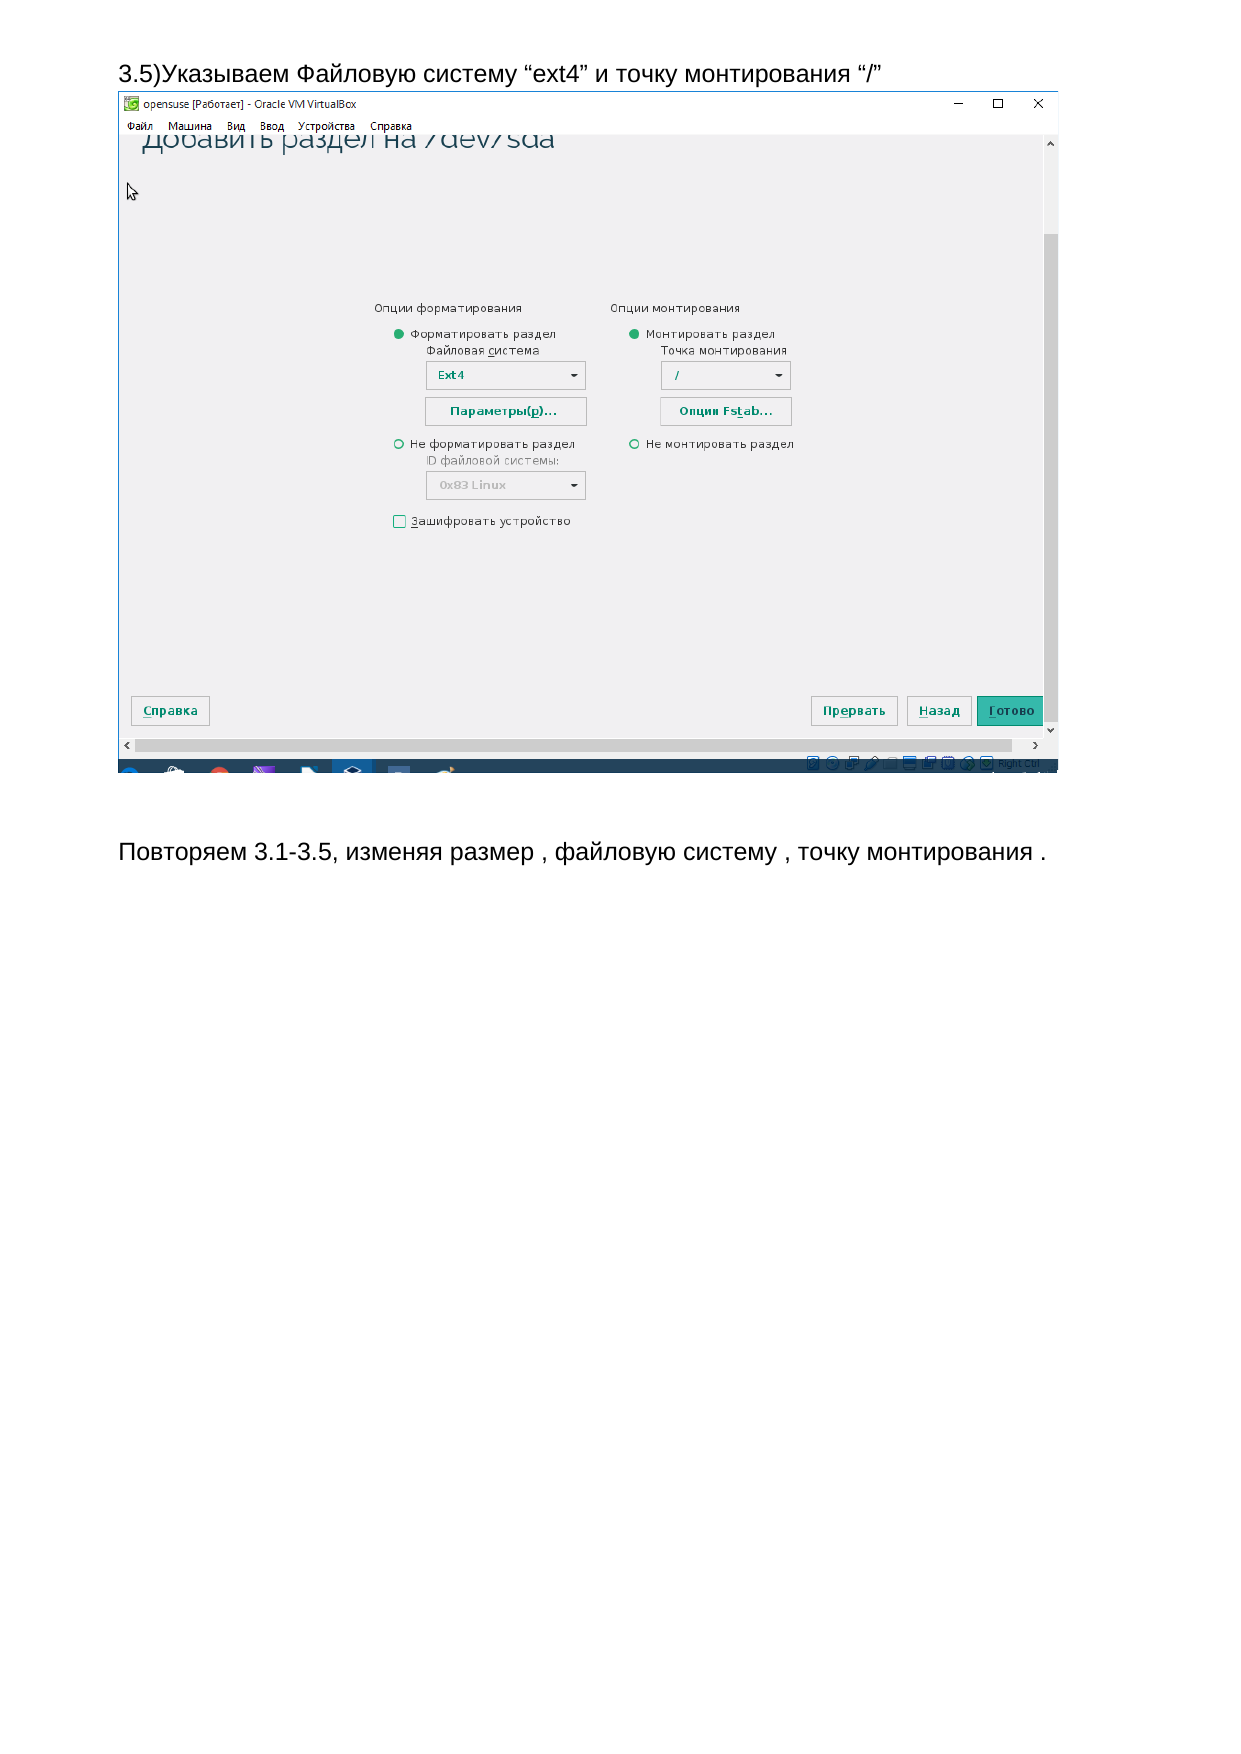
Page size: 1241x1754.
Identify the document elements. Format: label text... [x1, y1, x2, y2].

text Повторяем 3.1-3.5, изменяя размер , файловую систему , точку монтирования . [118, 837, 1122, 866]
picture [118, 91, 1059, 773]
